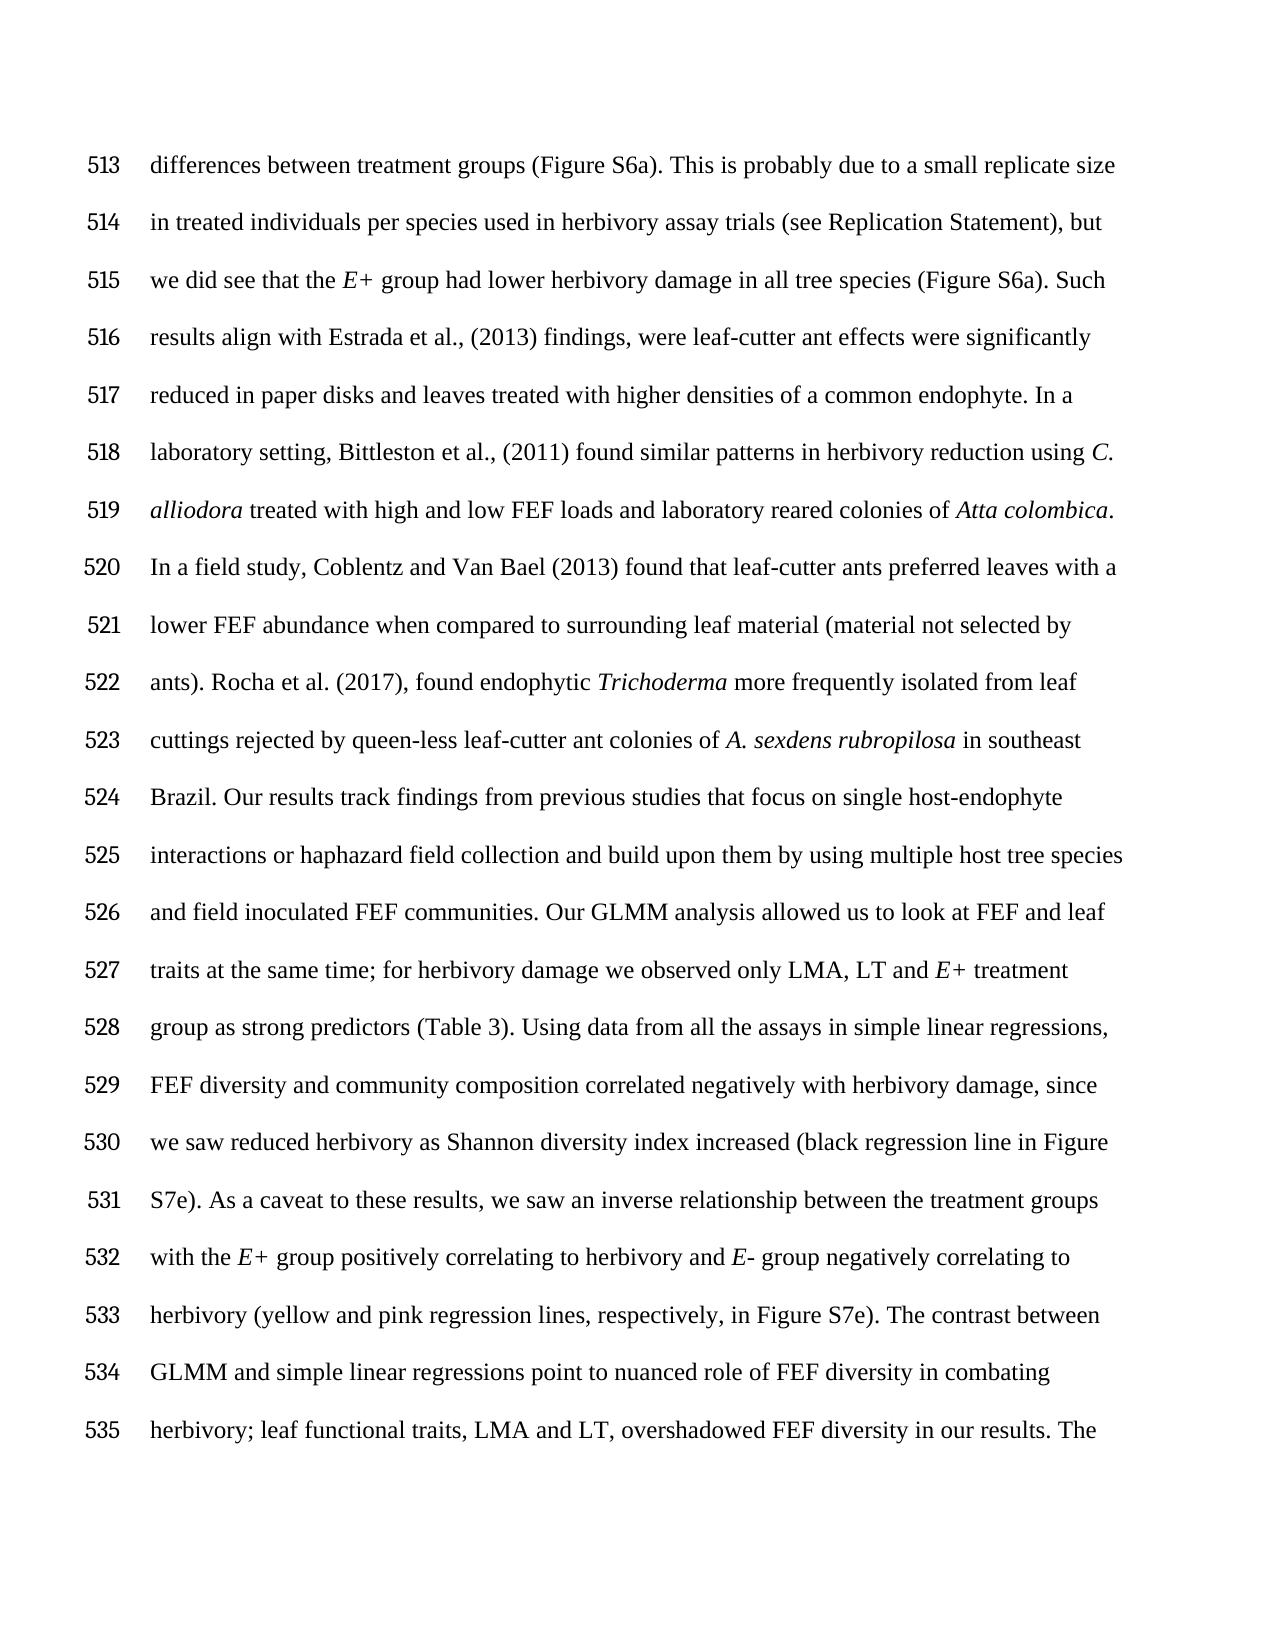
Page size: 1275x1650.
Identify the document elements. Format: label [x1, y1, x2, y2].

text [150, 150, 1125, 1444]
